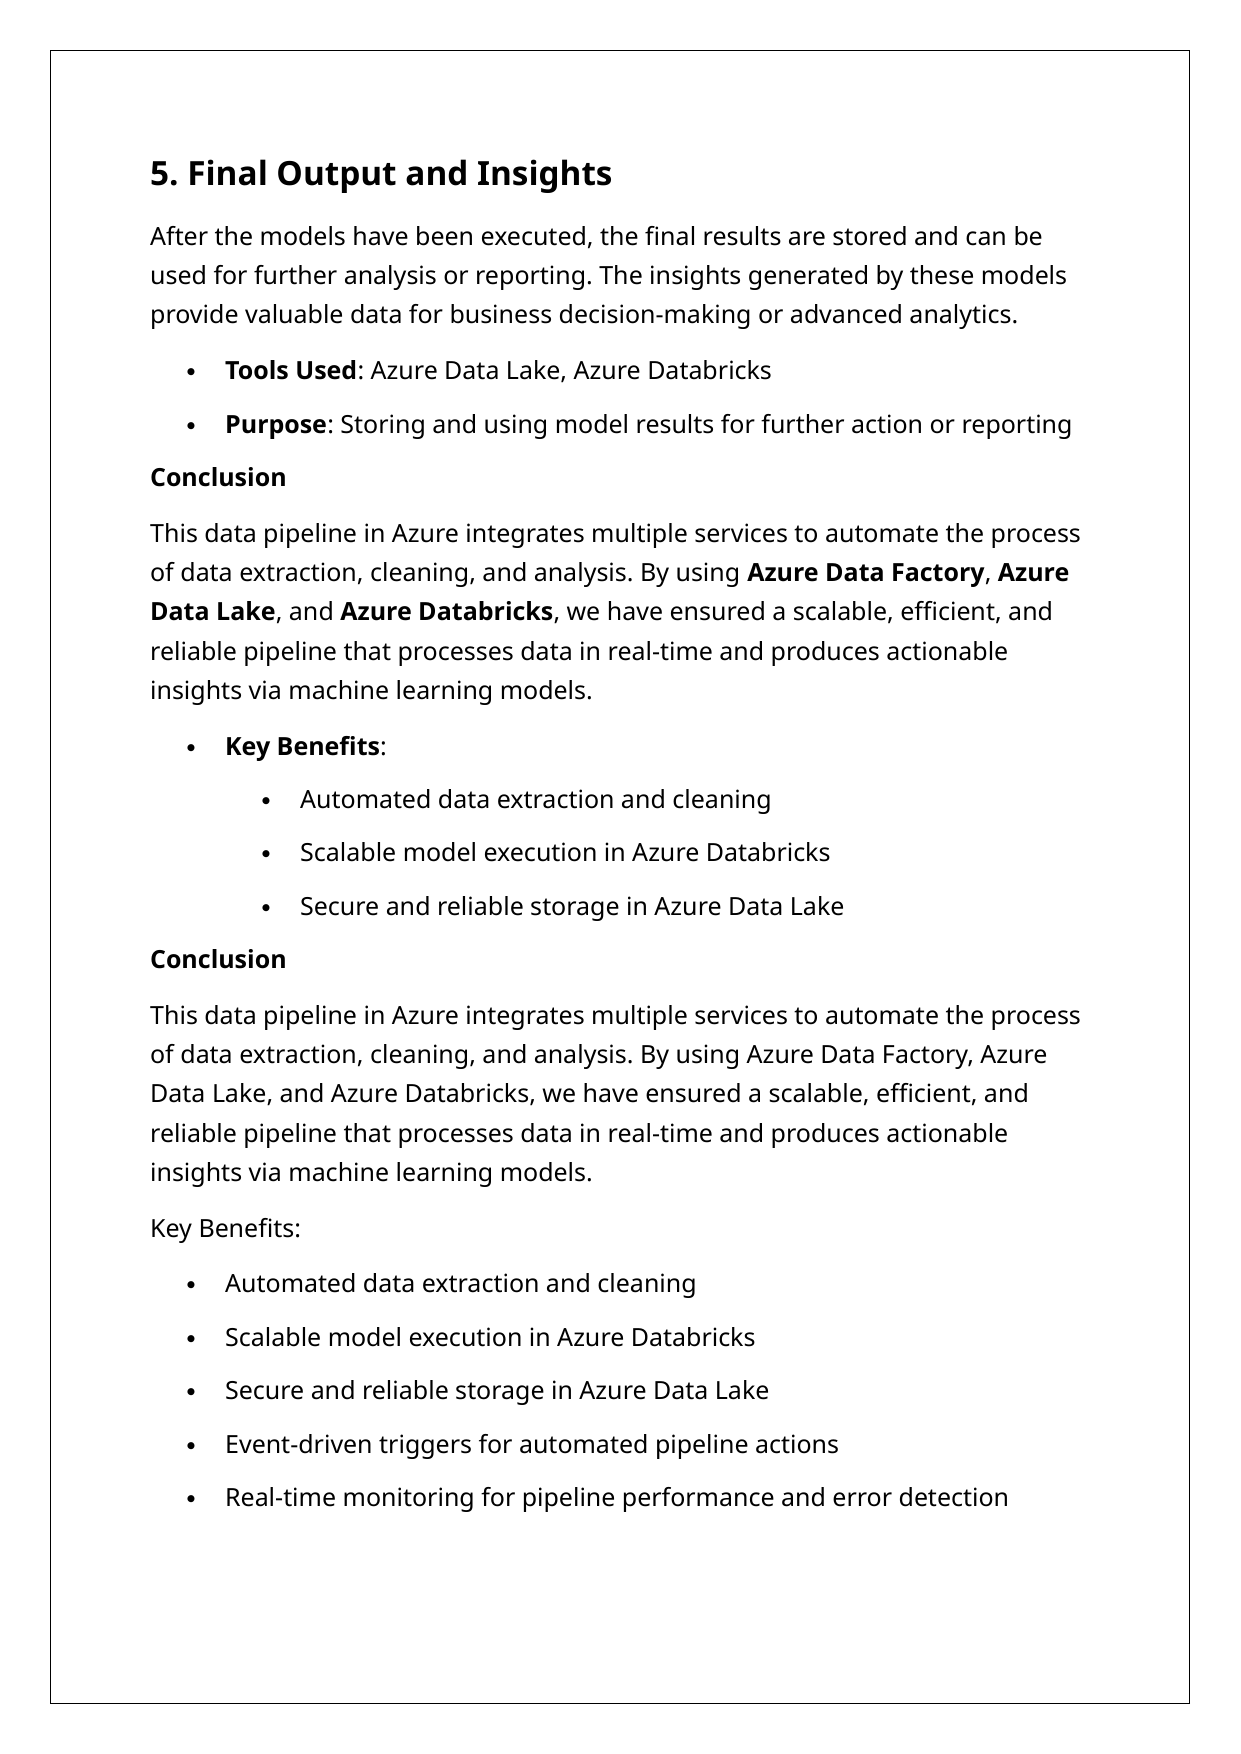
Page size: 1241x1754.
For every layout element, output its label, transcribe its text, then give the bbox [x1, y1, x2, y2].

list Real-time monitoring for pipeline performance and error detection [187, 1480, 1090, 1514]
list Purpose: Storing and using model results for further action or reporting [187, 406, 1090, 441]
list Event-driven triggers for automated pipeline actions [187, 1426, 1090, 1461]
text Conclusion [150, 942, 1090, 976]
list Tools Used: Azure Data Lake, Azure Databricks [187, 353, 1090, 387]
text 5. Final Output and Insights [150, 150, 1090, 195]
list Scalable model execution in Azure Databricks [187, 1319, 1090, 1354]
text Conclusion [150, 460, 1090, 494]
list Secure and reliable storage in Azure Data Lake [187, 1373, 1090, 1407]
list Automated data extraction and cleaning [187, 1266, 1090, 1300]
list Key Benefits: [187, 728, 1090, 762]
list Secure and reliable storage in Azure Data Lake [262, 888, 1090, 923]
list Automated data extraction and cleaning [262, 782, 1090, 816]
text Key Benefits: [150, 1210, 1090, 1244]
text This data pipeline in Azure integrates multiple services to automate the process of data extraction, cleaning, and analysis. By using Azure Data Factory, Azure Data Lake, and Azure Databricks, we have ensured a scalable, efficient, and reliable pipeline that processes data in real-time and produces actionable insights via machine learning models. [150, 516, 1090, 706]
text After the models have been executed, the final results are stored and can be used for further analysis or reporting. The insights generated by these models provide valuable data for business decision-making or advanced analytics. [150, 219, 1090, 331]
list Scalable model execution in Azure Databricks [262, 835, 1090, 869]
text This data pipeline in Azure integrates multiple services to automate the process of data extraction, cleaning, and analysis. By using Azure Data Factory, Azure Data Lake, and Azure Databricks, we have ensured a scalable, efficient, and reliable pipeline that processes data in real-time and produces actionable insights via machine learning models. [150, 998, 1090, 1188]
